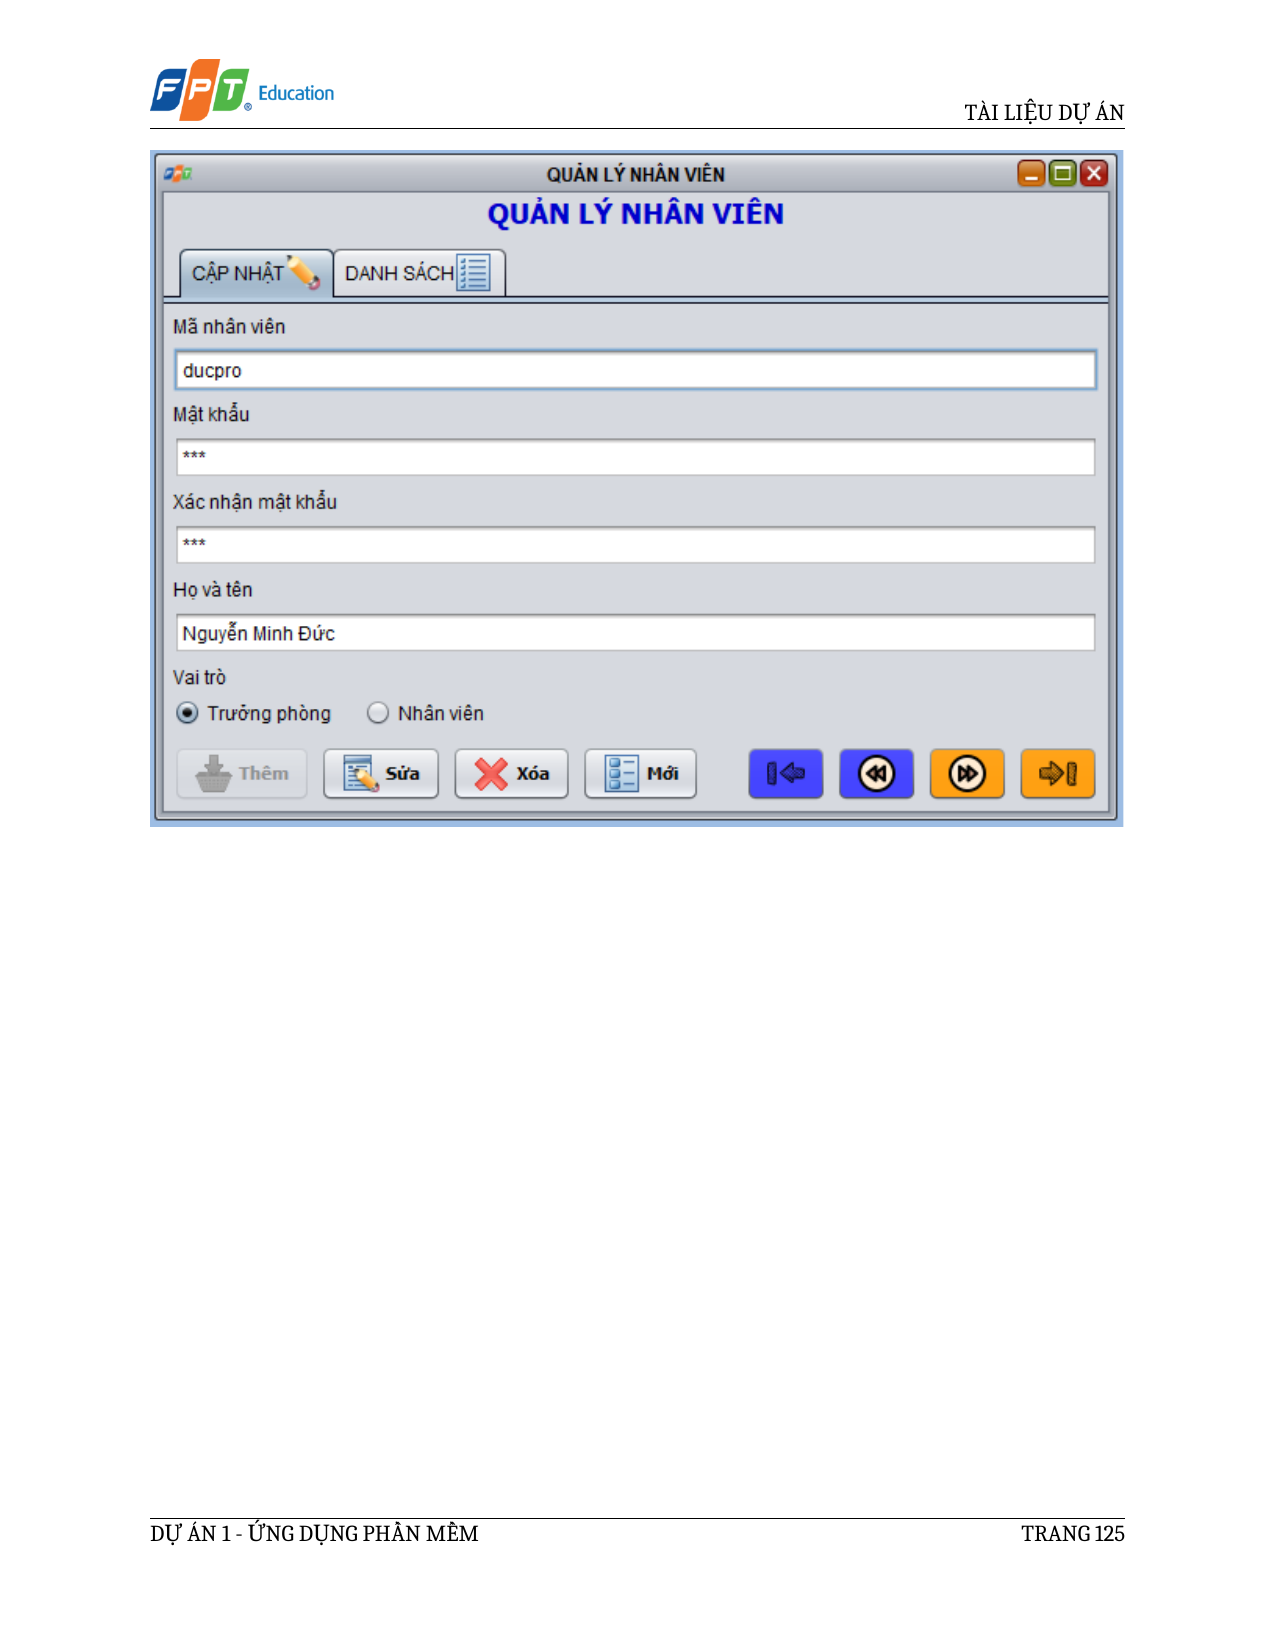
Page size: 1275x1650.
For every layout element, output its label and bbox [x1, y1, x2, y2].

picture [150, 150, 1124, 827]
picture [150, 59, 336, 121]
